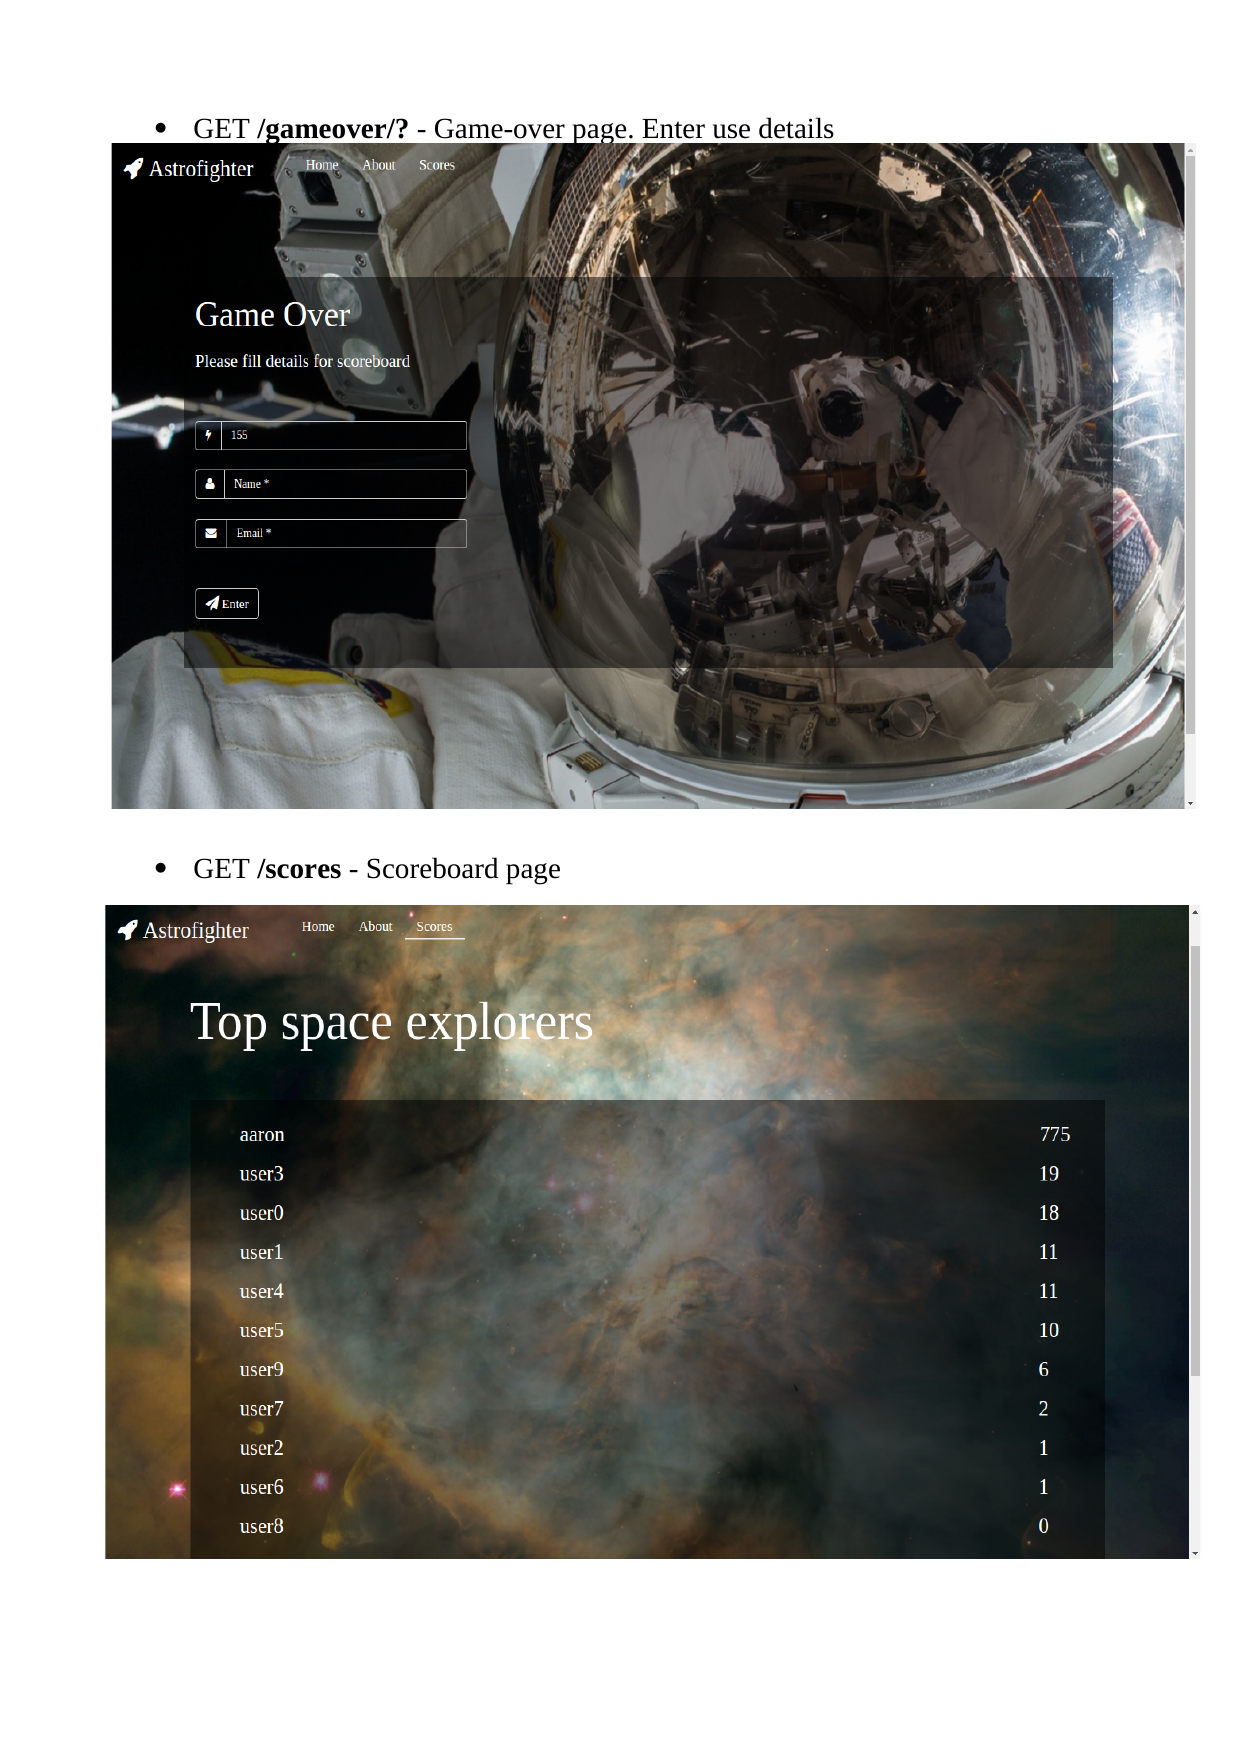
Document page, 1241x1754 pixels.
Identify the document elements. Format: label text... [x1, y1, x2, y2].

list GET /gameover/? - Game-over page. Enter use details [156, 118, 1122, 143]
picture [105, 905, 1201, 1559]
list GET /scores - Scoreboard page [156, 859, 1122, 884]
picture [111, 143, 1196, 809]
